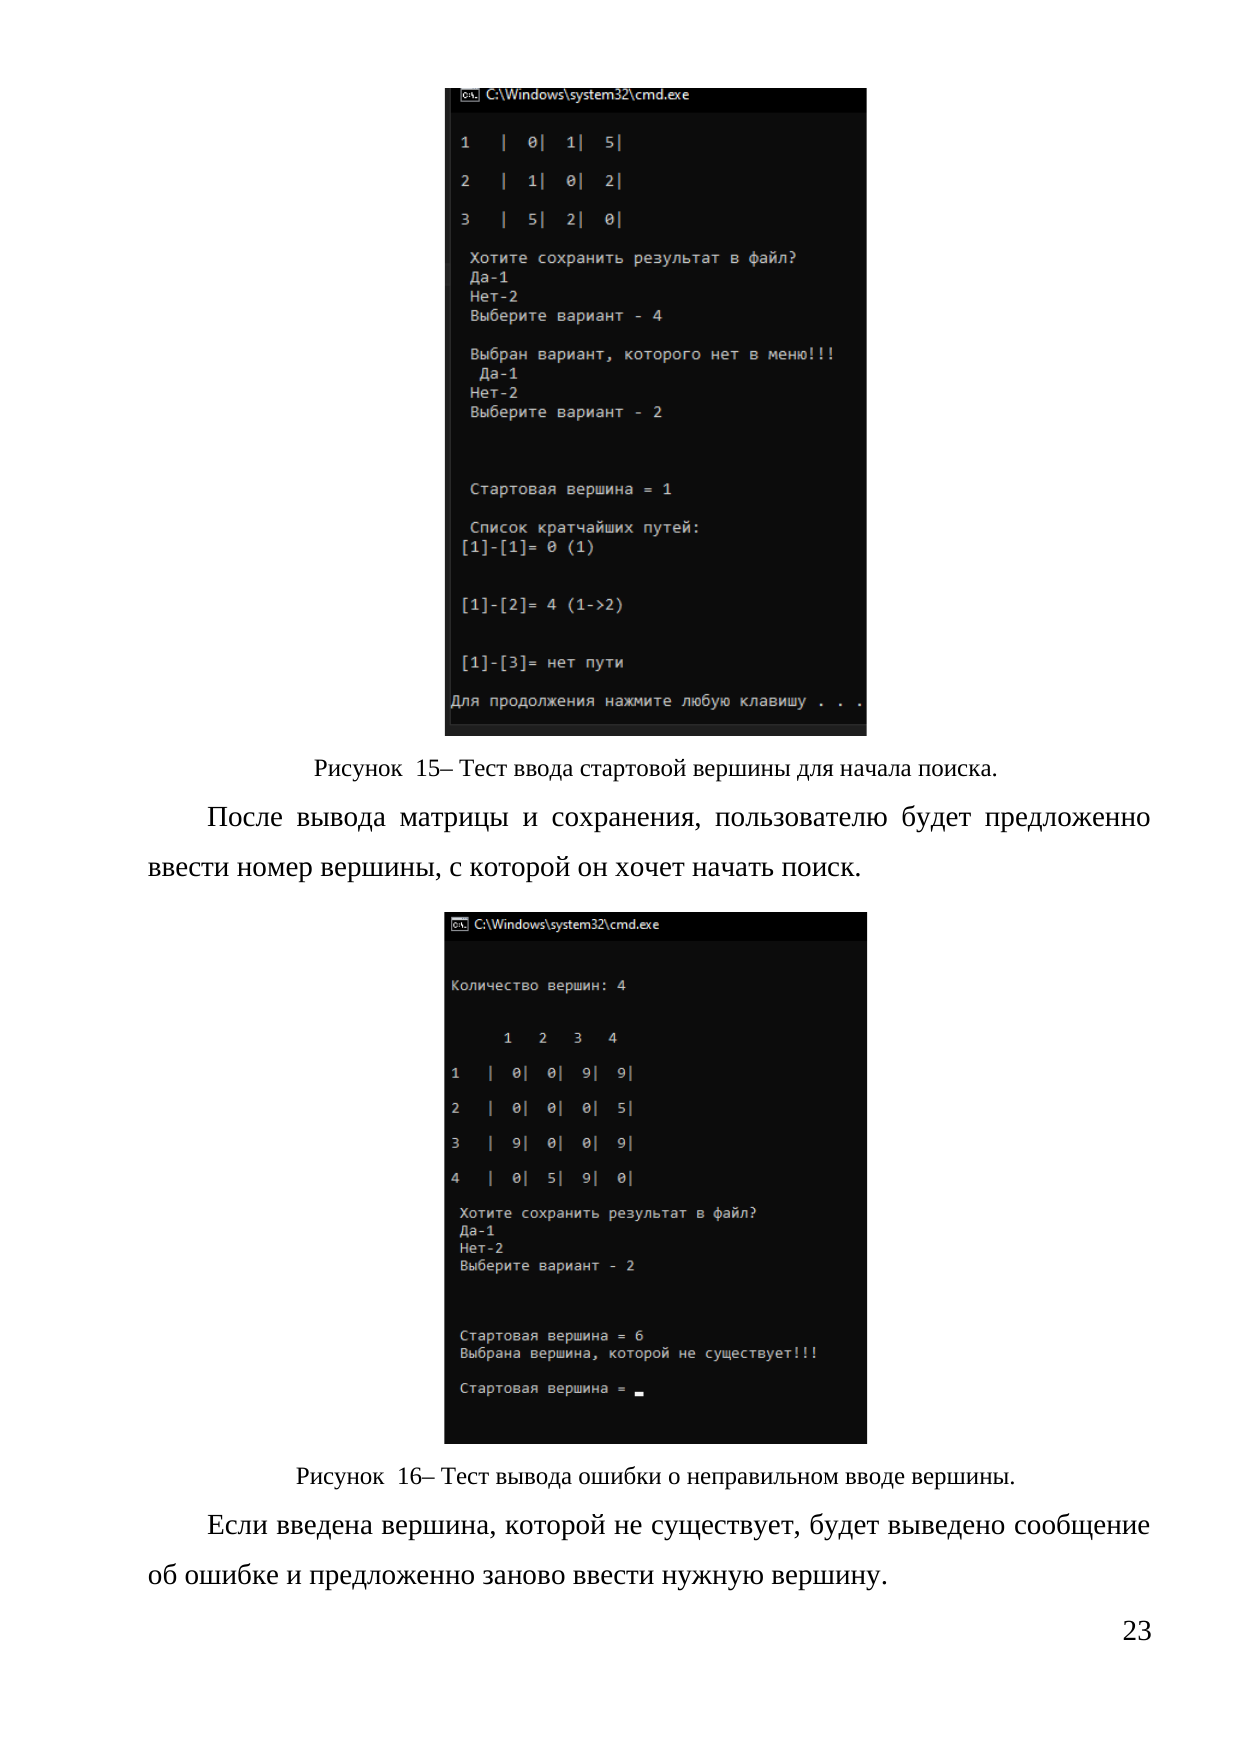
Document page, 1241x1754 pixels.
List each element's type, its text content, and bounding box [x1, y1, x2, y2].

text Рисунок 16– Тест вывода ошибки о неправильном вводе вершины. [160, 1461, 1152, 1490]
picture [444, 88, 867, 736]
picture [444, 912, 868, 1444]
text После вывода матрицы и сохранения, пользователю будет предложенно ввести номер вершины, с которой он хочет начать поиск. [148, 799, 1152, 883]
text Рисунок 15– Тест ввода стартовой вершины для начала поиска. [160, 753, 1152, 782]
text Если введена вершина, которой не существует, будет выведено сообщение об ошибке и предложенно заново ввести нужную вершину. [148, 1507, 1152, 1591]
